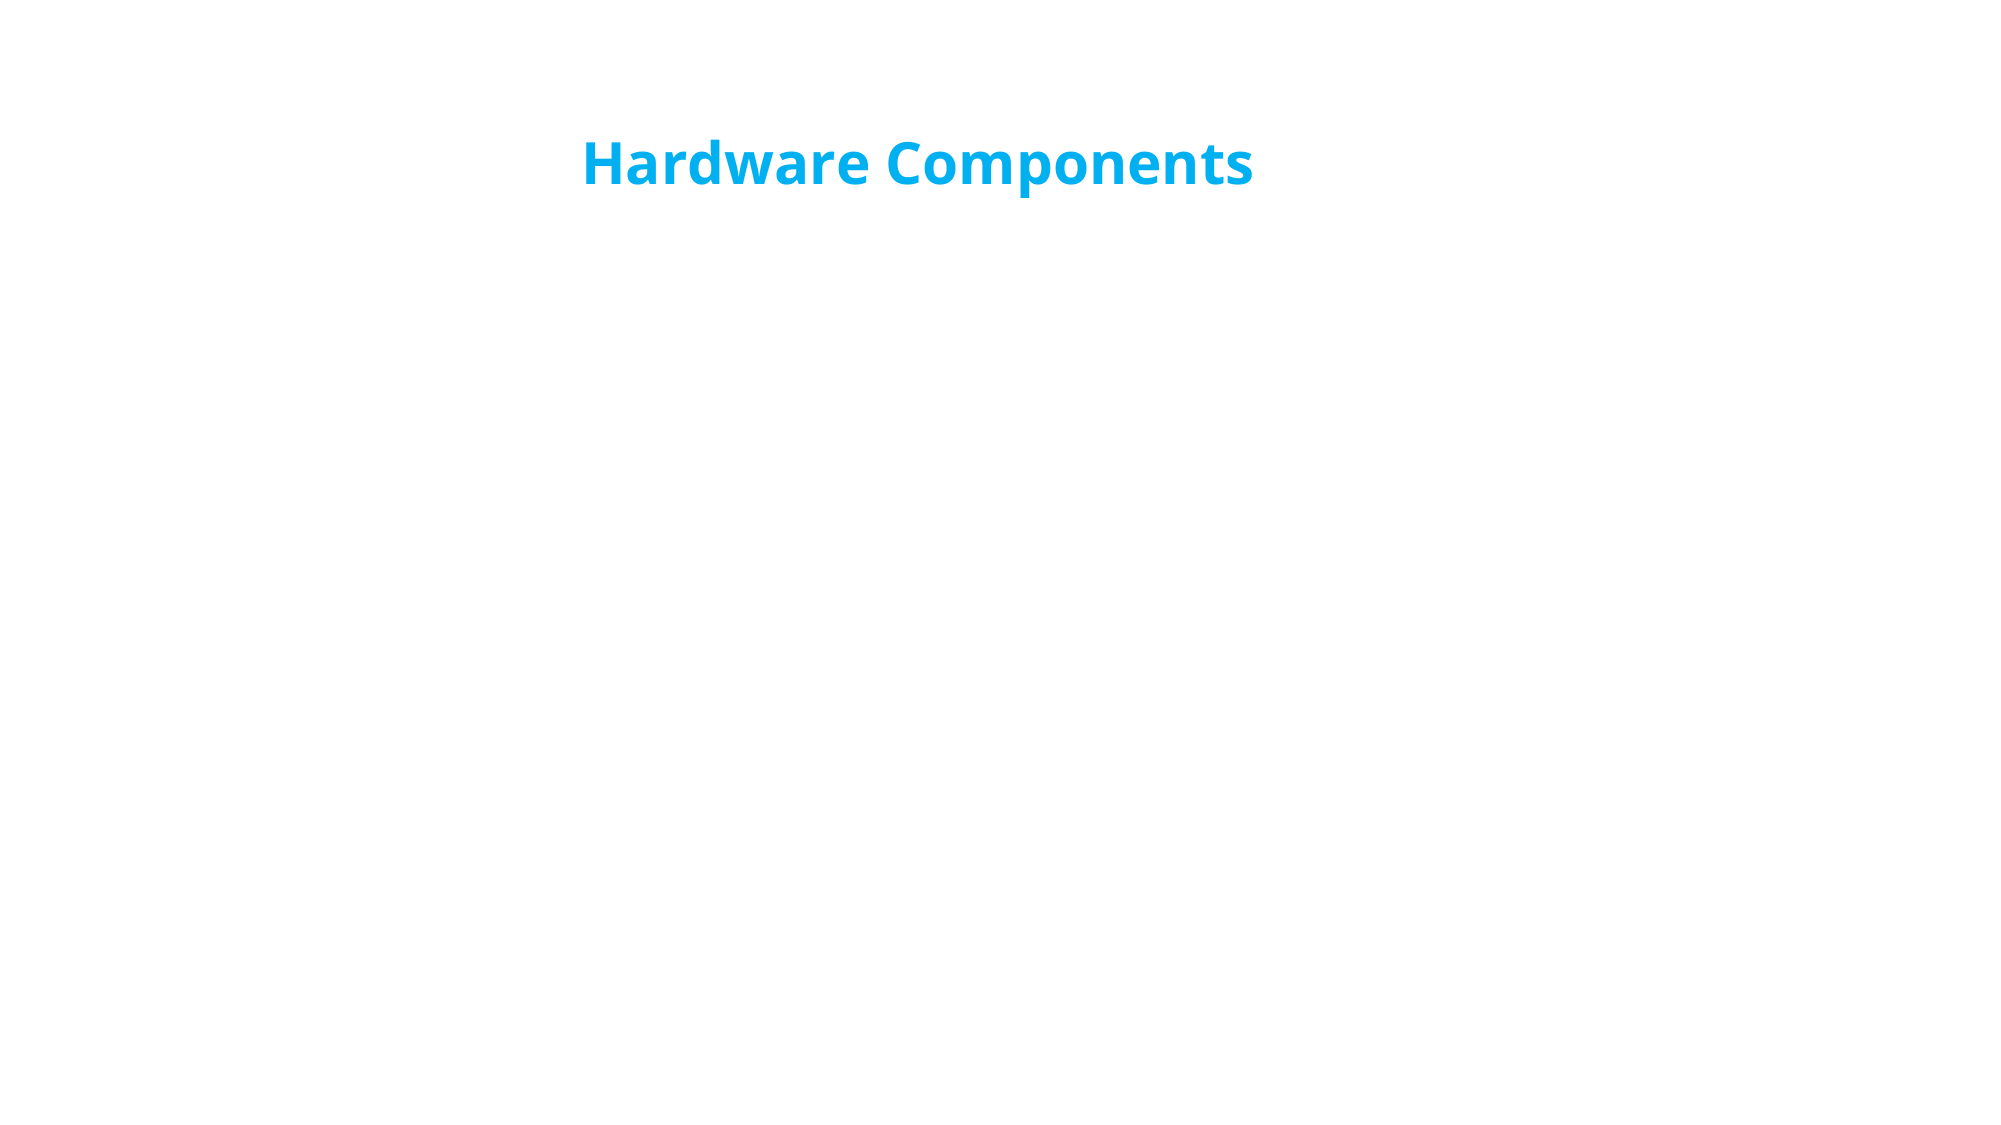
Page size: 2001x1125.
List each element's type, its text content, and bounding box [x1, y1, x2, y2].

text Activity Hardware Components [29, 122, 1426, 201]
